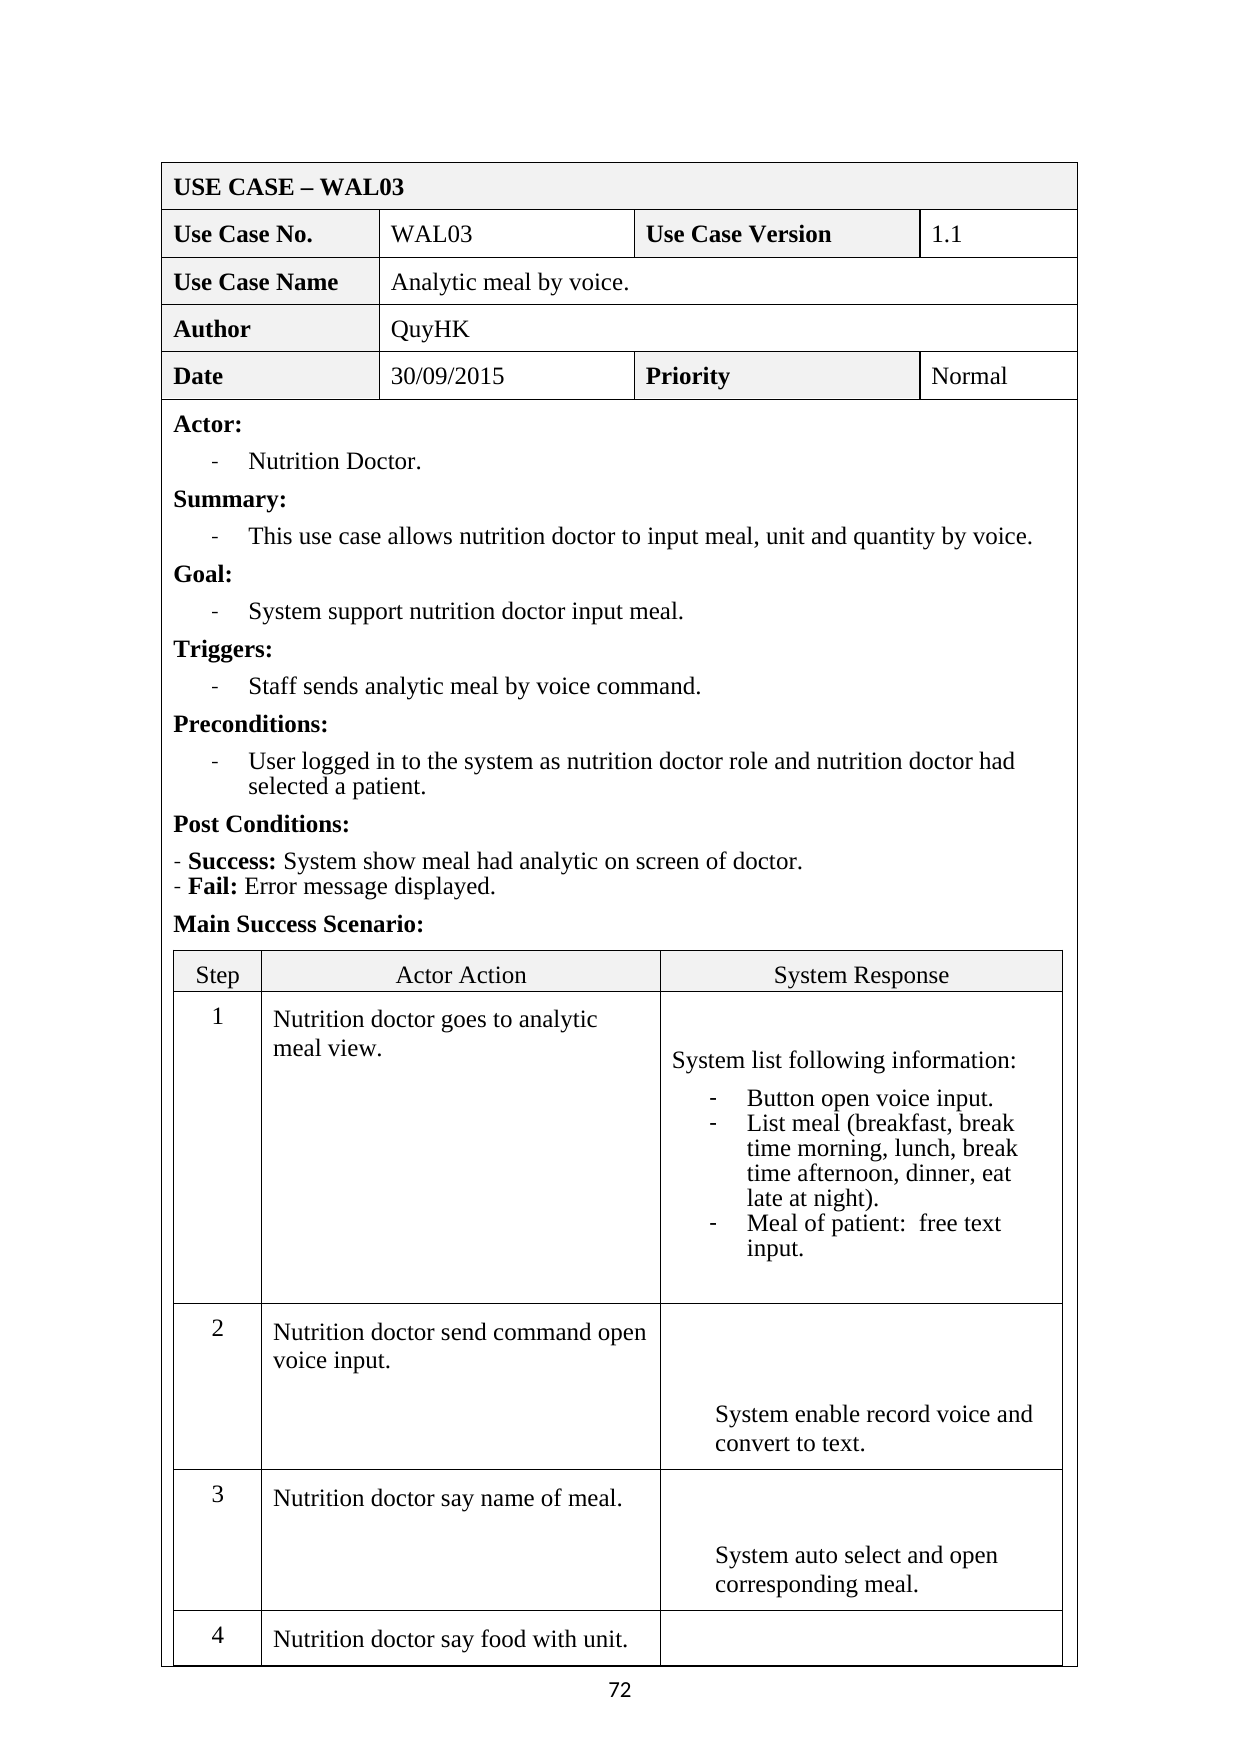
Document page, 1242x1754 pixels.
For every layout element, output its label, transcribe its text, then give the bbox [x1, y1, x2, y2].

table_cell Date [162, 352, 379, 398]
table_cell QuyHK [380, 305, 1077, 351]
table_cell 1.1 [921, 210, 1077, 257]
table_cell WAL03 [380, 210, 634, 257]
table_cell Use Case No. [162, 210, 379, 257]
table_cell Priority [635, 352, 919, 398]
table_header USE CASE – WAL03 [162, 163, 1077, 209]
table_cell 30/09/2015 [380, 352, 634, 398]
table_cell Author [162, 305, 379, 351]
table_cell Use Case Name [162, 258, 379, 304]
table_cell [162, 400, 1077, 1666]
table_cell Analytic meal by voice. [380, 258, 1077, 304]
table_cell Normal [921, 352, 1077, 398]
table_cell Use Case Version [635, 210, 919, 257]
